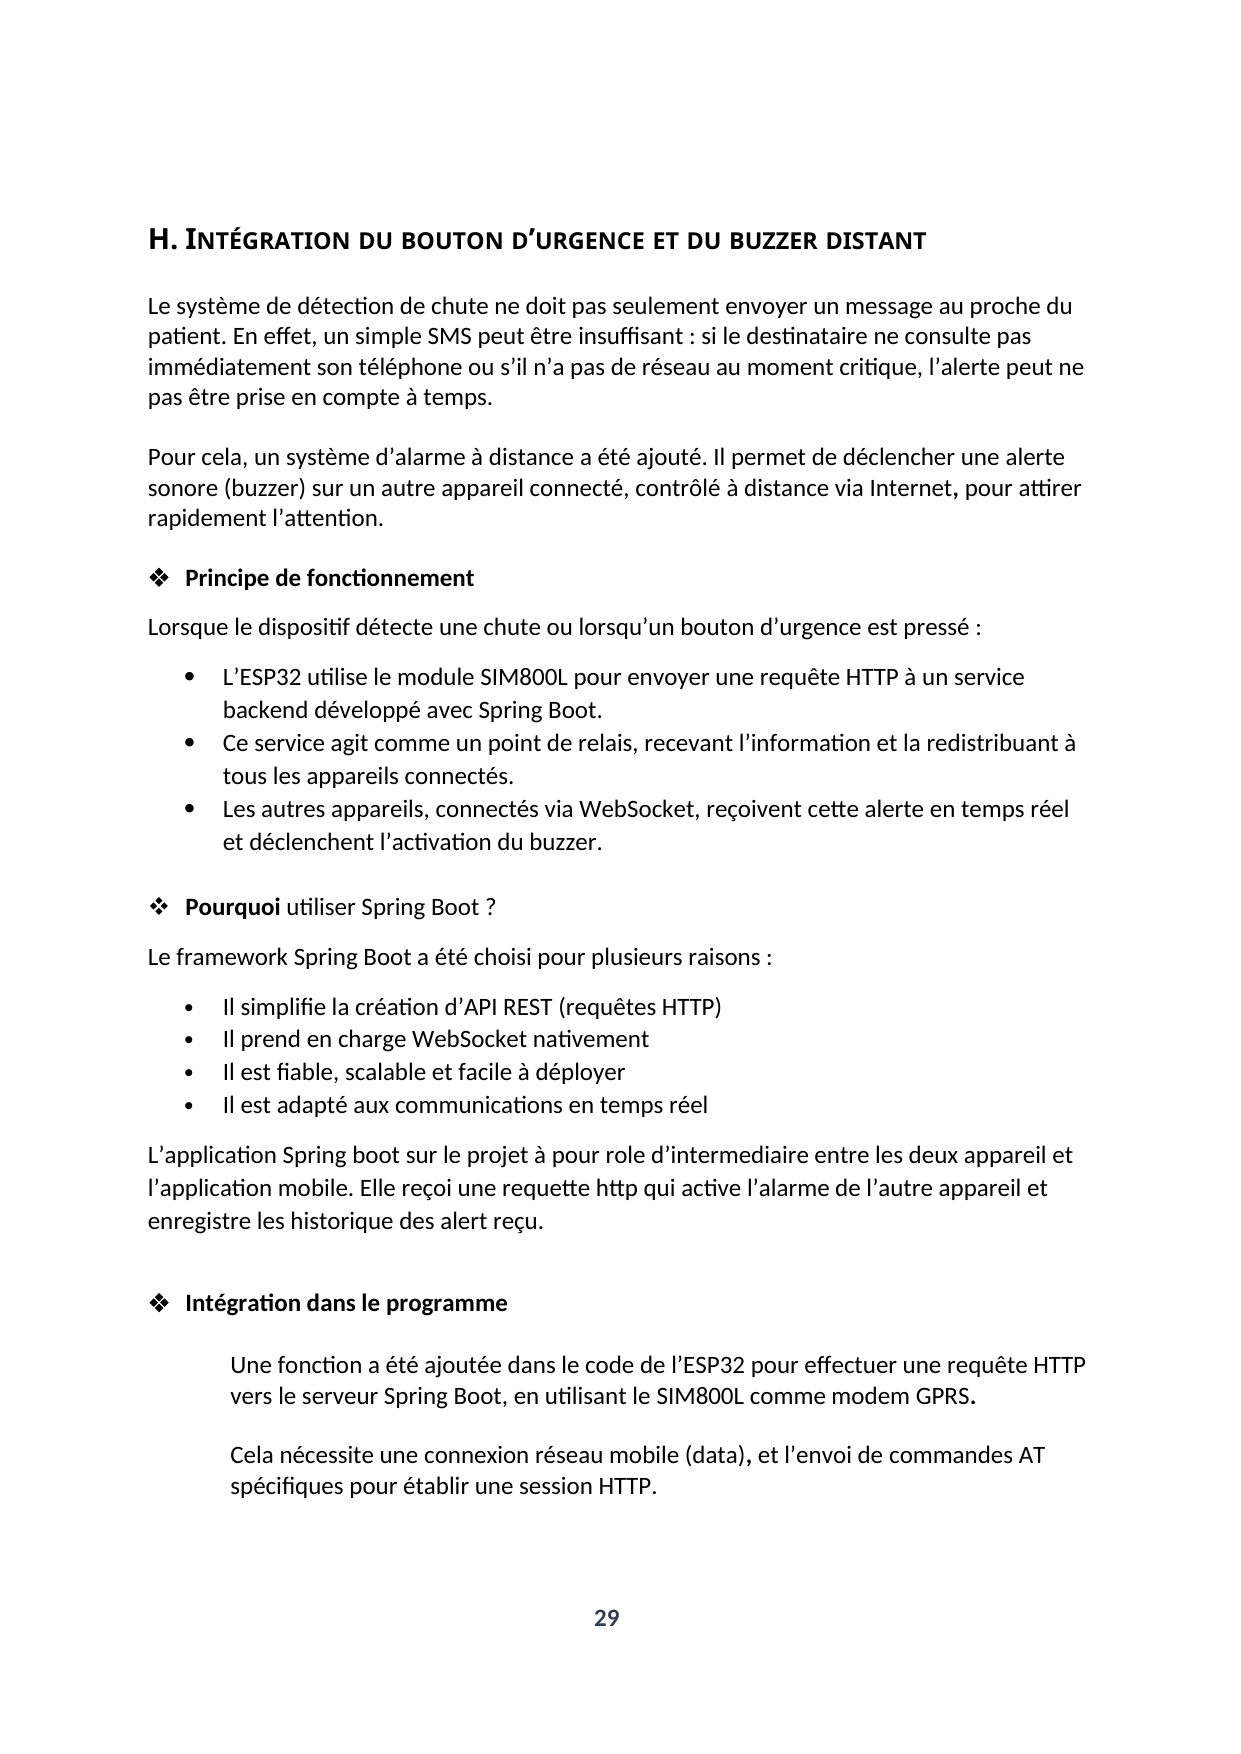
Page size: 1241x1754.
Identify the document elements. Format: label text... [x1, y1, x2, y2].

subtitle Intégration du bouton d’urgence et du buzzer distant [148, 218, 1093, 258]
list Ce service agit comme un point de relais, recevant l’information et la redistribuant à tous les appareils connectés. [185, 727, 1093, 790]
list Il est adapté aux communications en temps réel [185, 1089, 1093, 1120]
list Principe de fonctionnement [148, 562, 1093, 592]
text L’application Spring boot sur le projet à pour role d’intermediaire entre les deux appareil et l’application mobile. Elle reçoi une requette http qui active l’alarme de l’autre appareil et enregistre les historique des alert reçu. [148, 1139, 1093, 1235]
text Lorsque le dispositif détecte une chute ou lorsqu’un bouton d’urgence est pressé : [148, 612, 1093, 642]
list Il est fiable, scalable et facile à déployer [185, 1057, 1093, 1087]
text Cela nécessite une connexion réseau mobile (data), et l’envoi de commandes AT spécifiques pour établir une session HTTP. [230, 1440, 1093, 1501]
list Intégration dans le programme [148, 1287, 1093, 1318]
text Une fonction a été ajoutée dans le code de l’ESP32 pour effectuer une requête HTTP vers le serveur Spring Boot, en utilisant le SIM800L comme modem GPRS. [230, 1349, 1093, 1411]
list Il prend en charge WebSocket nativement [185, 1024, 1093, 1054]
text Pour cela, un système d’alarme à distance a été ajouté. Il permet de déclencher une alerte sonore (buzzer) sur un autre appareil connecté, contrôlé à distance via Internet, pour attirer rapidement l’attention. [148, 441, 1093, 533]
list Les autres appareils, connectés via WebSocket, reçoivent cette alerte en temps réel et déclenchent l’activation du buzzer. [185, 793, 1093, 856]
text Le système de détection de chute ne doit pas seulement envoyer un message au proche du patient. En effet, un simple SMS peut être insuffisant : si le destinataire ne consulte pas immédiatement son téléphone ou s’il n’a pas de réseau au moment critique, l’alerte peut ne pas être prise en compte à temps. [148, 290, 1093, 412]
list Pourquoi utiliser Spring Boot ? [148, 892, 1093, 922]
text Le framework Spring Boot a été choisi pour plusieurs raisons : [148, 941, 1093, 972]
list L’ESP32 utilise le module SIM800L pour envoyer une requête HTTP à un service backend développé avec Spring Boot. [185, 661, 1093, 724]
list Il simplifie la création d’API REST (requêtes HTTP) [185, 991, 1093, 1021]
